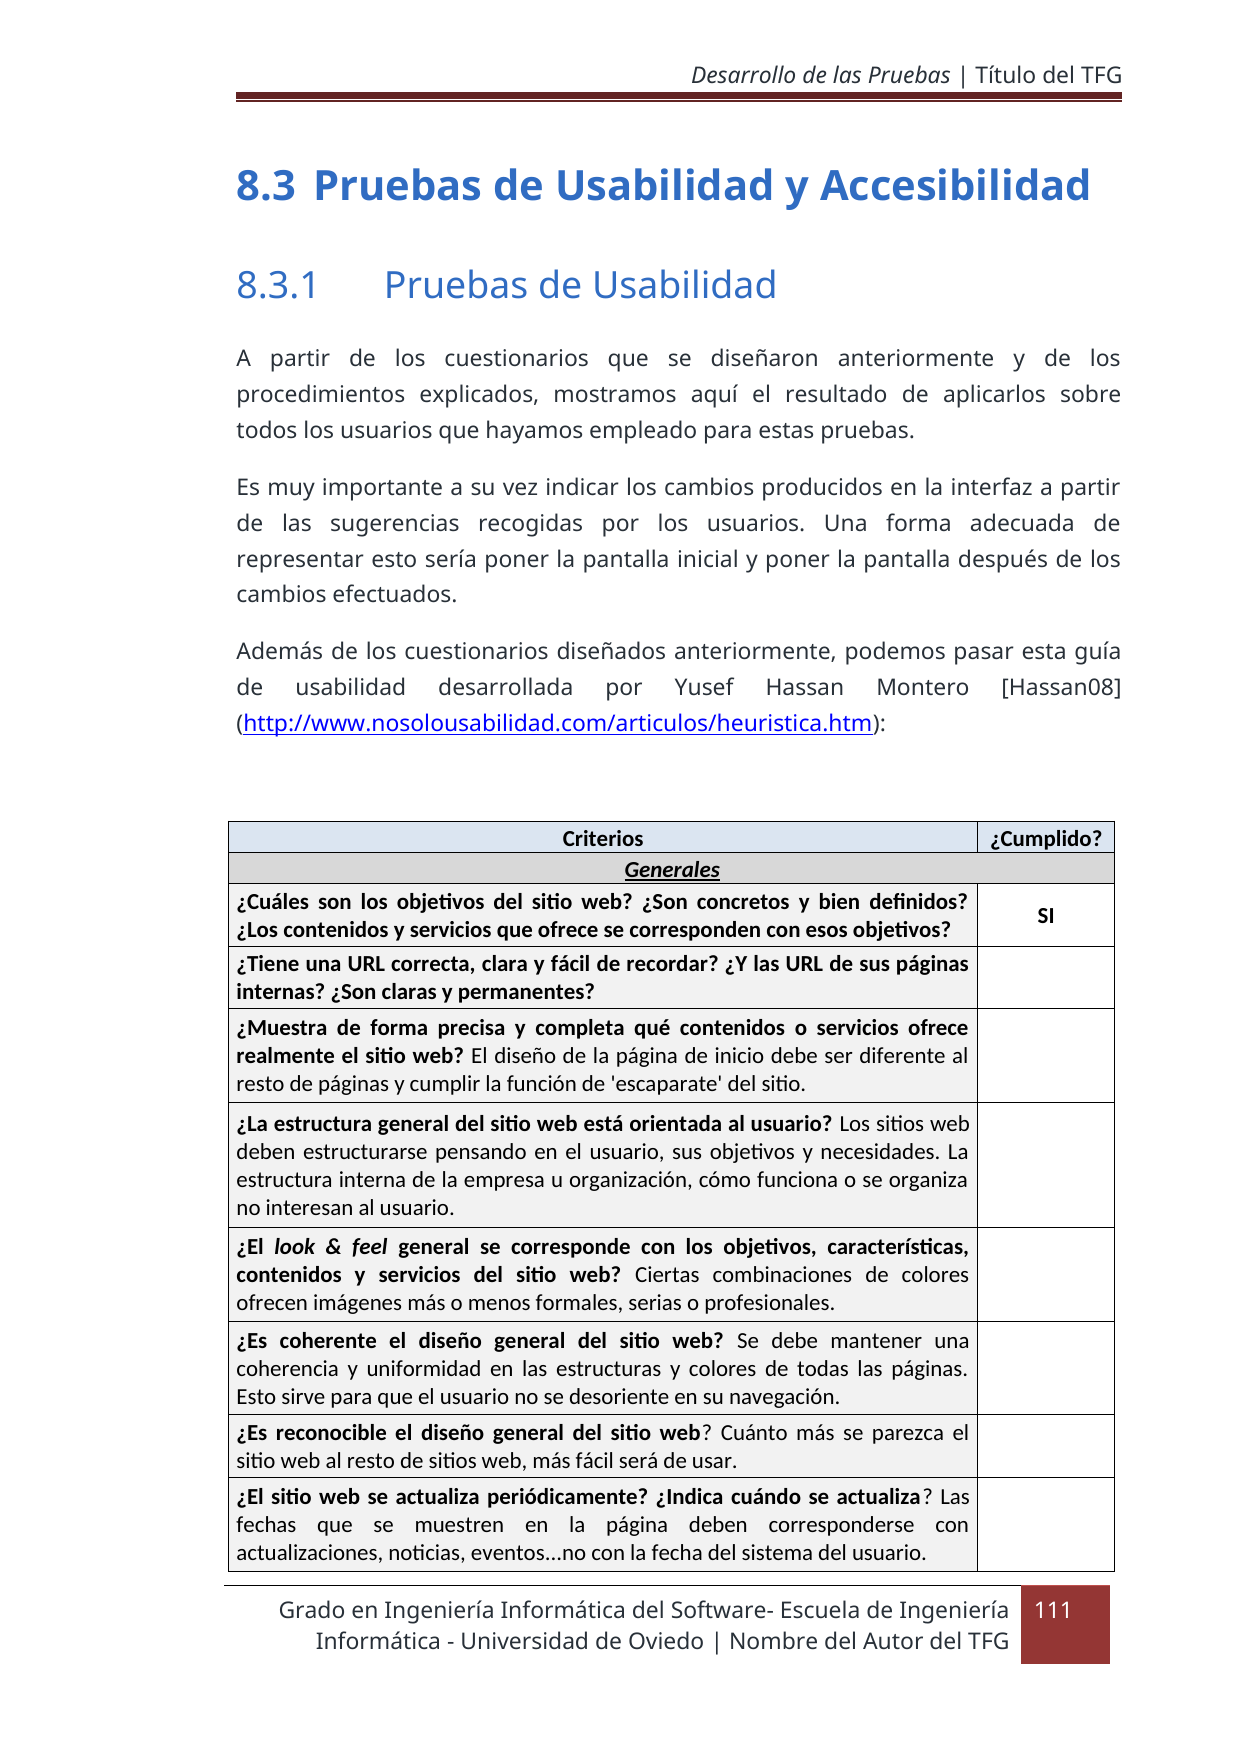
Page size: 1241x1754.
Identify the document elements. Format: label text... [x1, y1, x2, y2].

table_cell [978, 1415, 1114, 1477]
table_cell ¿Cuáles son los objetivos del sitio web? ¿Son concretos y bien definidos? ¿Los contenidos y servicios que ofrece se corresponden con esos objetivos? [229, 884, 977, 946]
table_cell ¿Es coherente el diseño general del sitio web? Se debe mantener una coherencia y uniformidad en las estructuras y colores de todas las páginas. Esto sirve para que el usuario no se desoriente en su navegación. [229, 1322, 977, 1414]
table_cell ¿Tiene una URL correcta, clara y fácil de recordar? ¿Y las URL de sus páginas internas? ¿Son claras y permanentes? [229, 947, 977, 1008]
table_cell [978, 1228, 1114, 1321]
table_header ¿Cumplido? [978, 822, 1114, 852]
table_cell [978, 1322, 1114, 1414]
table_cell [978, 1478, 1114, 1571]
table_cell ¿El sitio web se actualiza periódicamente? ¿Indica cuándo se actualiza? Las fechas que se muestren en la página deben corresponderse con actualizaciones, noticias, eventos...no con la fecha del sistema del usuario. [229, 1478, 977, 1571]
table_cell [978, 1103, 1114, 1227]
table_cell ¿La estructura general del sitio web está orientada al usuario? Los sitios web deben estructurarse pensando en el usuario, sus objetivos y necesidades. La estructura interna de la empresa u organización, cómo funciona o se organiza no interesan al usuario. [229, 1103, 977, 1227]
text Además de los cuestionarios diseñados anteriormente, podemos pasar esta guía de usabilidad desarrollada por Yusef Hassan Montero [Hassan08] (http://www.nosolousabilidad.com/articulos/heuristica.htm): [236, 635, 1122, 738]
table_cell Generales [229, 853, 1114, 883]
subtitle Pruebas de Usabilidad [236, 258, 1122, 309]
subtitle Pruebas de Usabilidad y Accesibilidad [236, 156, 1122, 212]
table_cell ¿Muestra de forma precisa y completa qué contenidos o servicios ofrece realmente el sitio web? El diseño de la página de inicio debe ser diferente al resto de páginas y cumplir la función de 'escaparate' del sitio. [229, 1009, 977, 1102]
table_cell ¿Es reconocible el diseño general del sitio web? Cuánto más se parezca el sitio web al resto de sitios web, más fácil será de usar. [229, 1415, 977, 1477]
table_header Criterios [229, 822, 977, 852]
table_cell [978, 947, 1114, 1008]
table_cell [978, 1009, 1114, 1102]
table_cell ¿El look & feel general se corresponde con los objetivos, características, contenidos y servicios del sitio web? Ciertas combinaciones de colores ofrecen imágenes más o menos formales, serias o profesionales. [229, 1228, 977, 1321]
text Es muy importante a su vez indicar los cambios producidos en la interfaz a partir de las sugerencias recogidas por los usuarios. Una forma adecuada de representar esto sería poner la pantalla inicial y poner la pantalla después de los cambios efectuados. [236, 471, 1122, 610]
table_cell SI [978, 884, 1114, 946]
text A partir de los cuestionarios que se diseñaron anteriormente y de los procedimientos explicados, mostramos aquí el resultado de aplicarlos sobre todos los usuarios que hayamos empleado para estas pruebas. [236, 342, 1122, 445]
